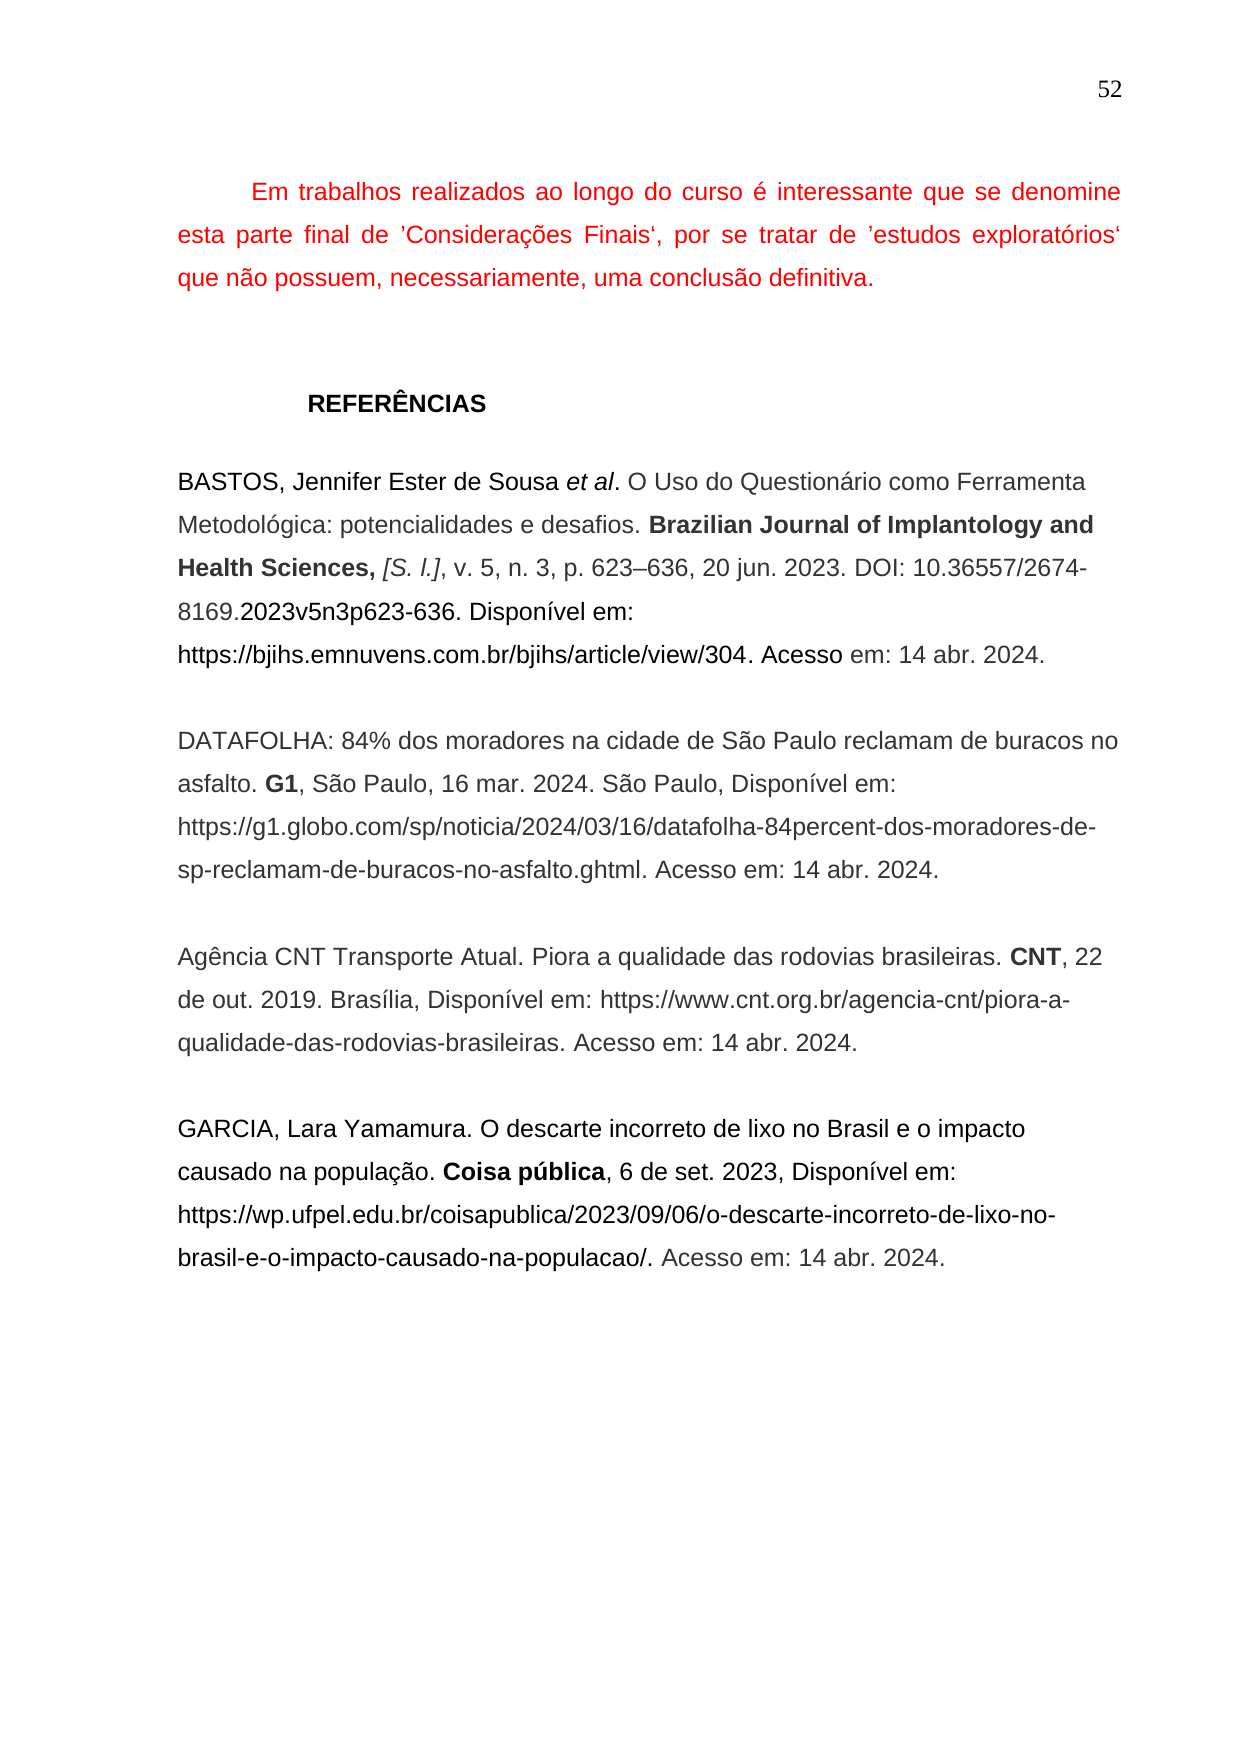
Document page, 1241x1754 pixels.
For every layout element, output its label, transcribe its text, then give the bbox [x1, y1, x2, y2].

text BASTOS, Jennifer Ester de Sousa et al. O Uso do Questionário como Ferramenta Metodológica: potencialidades e desafios. Brazilian Journal of Implantology and Health Sciences, [S. l.], v. 5, n. 3, p. 623–636, 20 jun. 2023. DOI: 10.36557/2674-8169.2023v5n3p623-636. Disponível em: https://bjihs.emnuvens.com.br/bjihs/article/view/304. Acesso em: 14 abr. 2024. [177, 467, 1122, 668]
text Agência CNT Transporte Atual. Piora a qualidade das rodovias brasileiras. CNT, 22 de out. 2019. Brasília, Disponível em: https://www.cnt.org.br/agencia-cnt/piora-a-qualidade-das-rodovias-brasileiras. Acesso em: 14 abr. 2024. [177, 942, 1122, 1057]
subtitle REFERÊNCIAS [307, 389, 1122, 418]
text Em trabalhos realizados ao longo do curso é interessante que se denomine esta parte final de ’Considerações Finais‘, por se tratar de ’estudos exploratórios‘ que não possuem, necessariamente, uma conclusão definitiva. [177, 177, 1122, 292]
text GARCIA, Lara Yamamura. O descarte incorreto de lixo no Brasil e o impacto causado na população. Coisa pública, 6 de set. 2023, Disponível em: https://wp.ufpel.edu.br/coisapublica/2023/09/06/o-descarte-incorreto-de-lixo-no-brasil-e-o-impacto-causado-na-populacao/. Acesso em: 14 abr. 2024. [177, 1114, 1122, 1272]
text DATAFOLHA: 84% dos moradores na cidade de São Paulo reclamam de buracos no asfalto. G1, São Paulo, 16 mar. 2024. São Paulo, Disponível em: https://g1.globo.com/sp/noticia/2024/03/16/datafolha-84percent-dos-moradores-de-sp-reclamam-de-buracos-no-asfalto.ghtml. Acesso em: 14 abr. 2024. [177, 726, 1122, 884]
